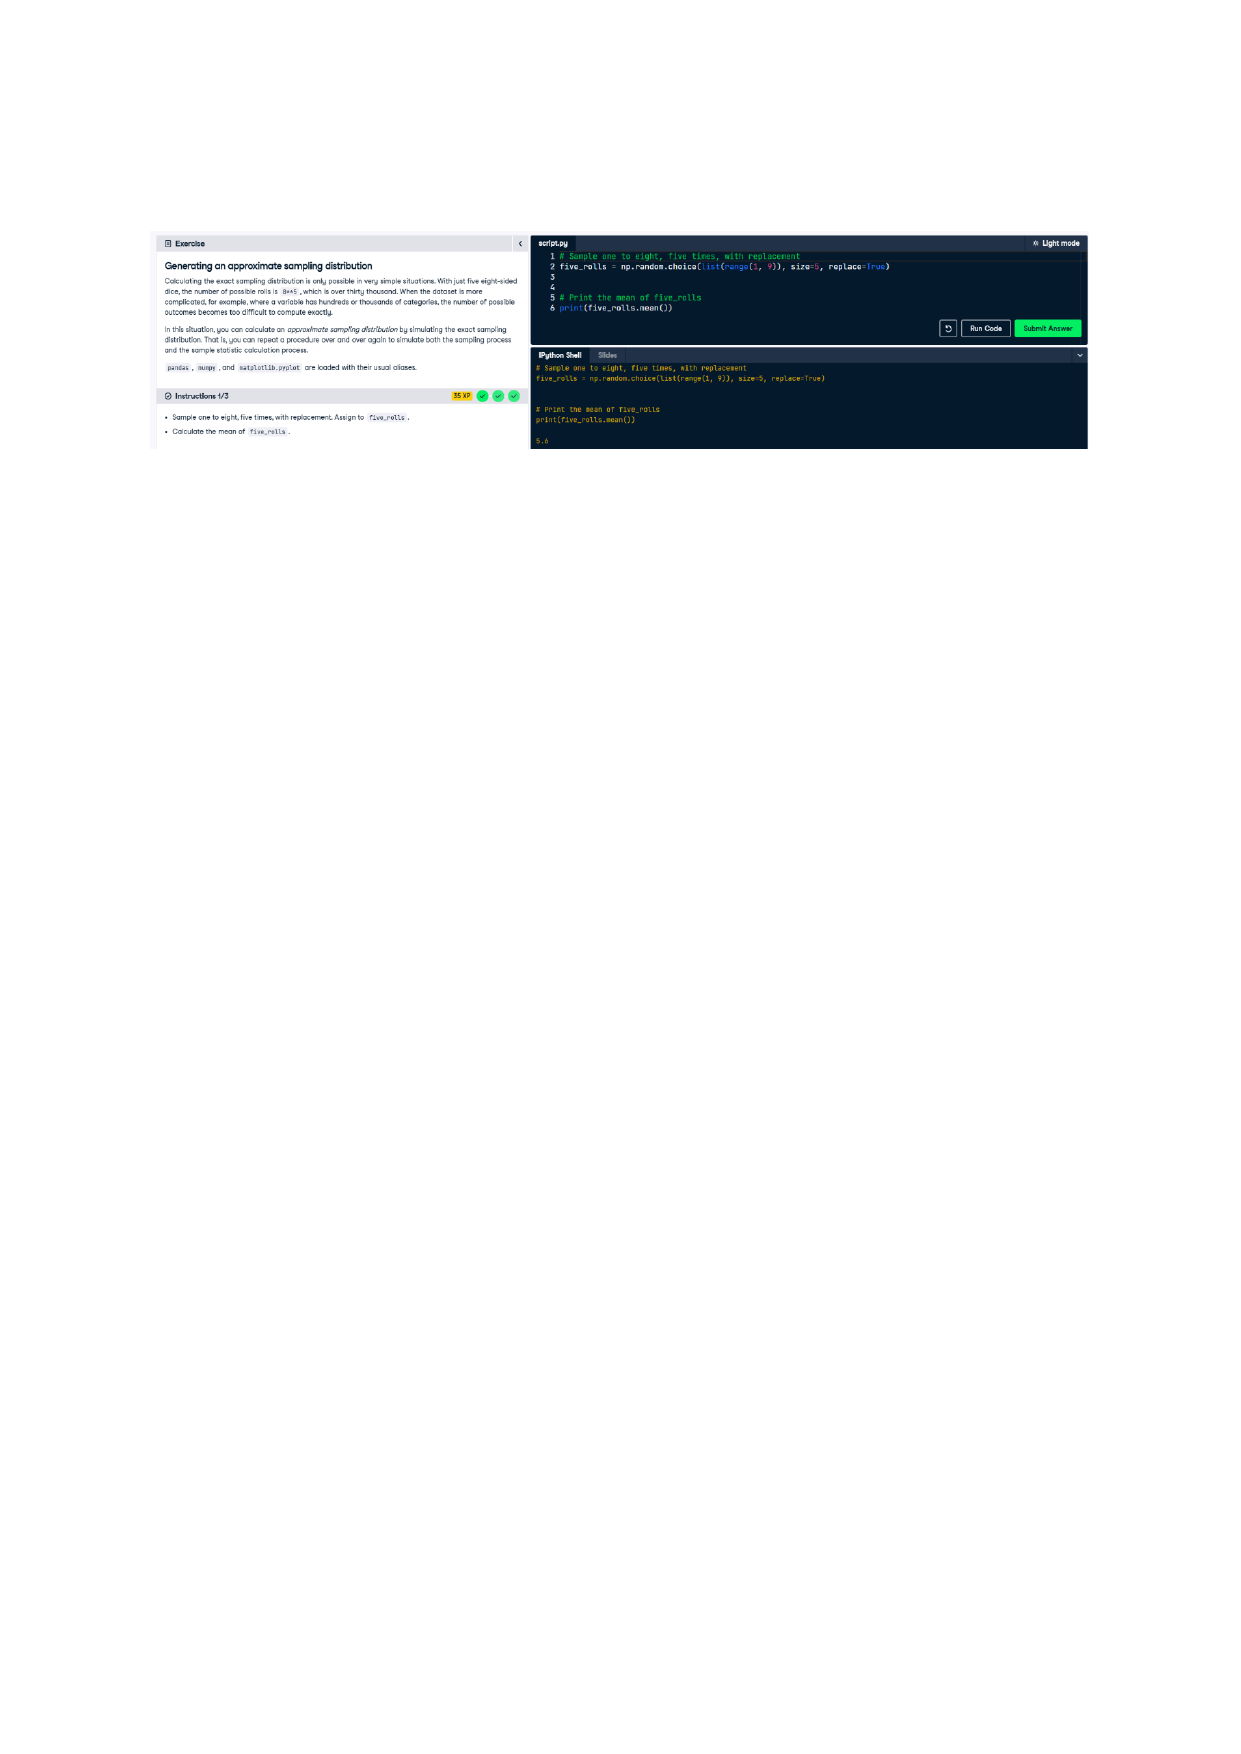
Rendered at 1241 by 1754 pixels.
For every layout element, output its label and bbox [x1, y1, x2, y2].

picture [150, 231, 1089, 449]
